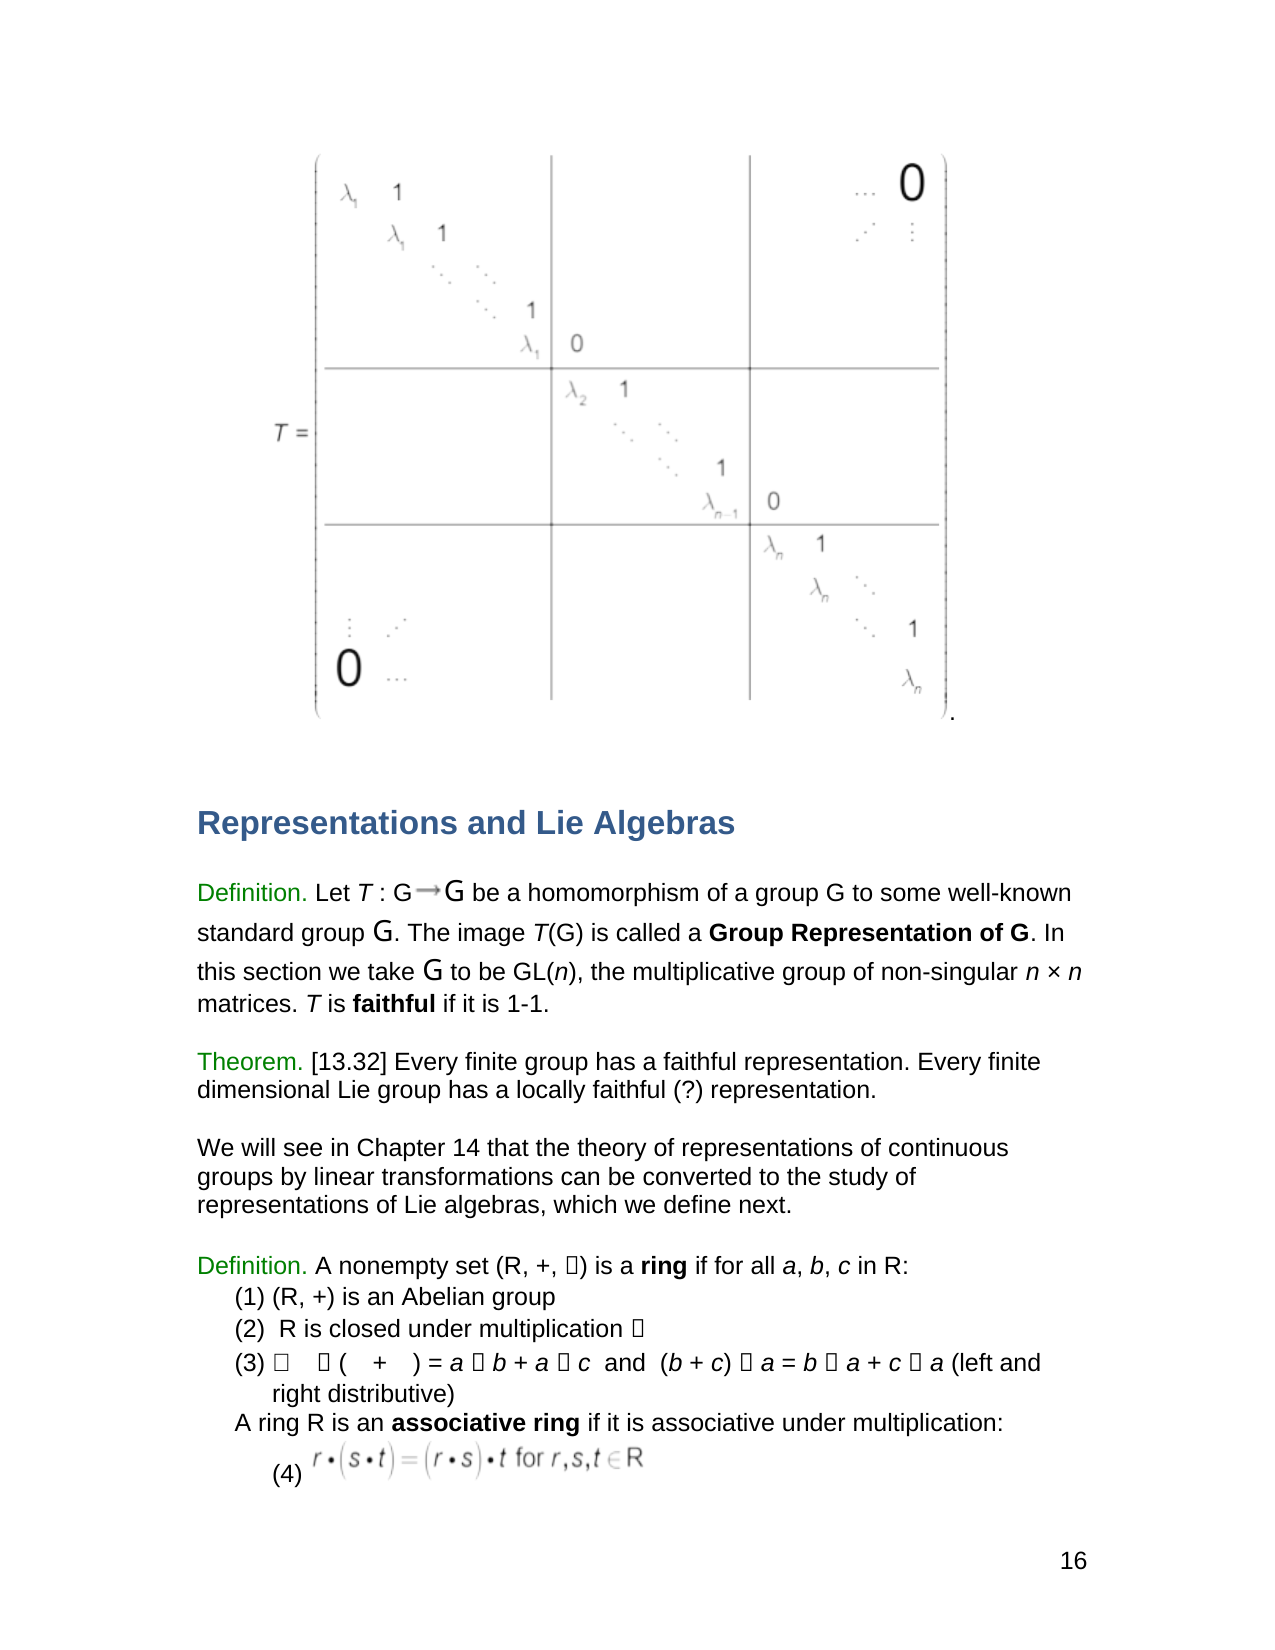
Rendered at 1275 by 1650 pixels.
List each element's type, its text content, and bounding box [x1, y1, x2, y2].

text Definition. A nonempty set (R, +, ) is a ring if for all a, b, c in R: [197, 1248, 1087, 1282]
list R is closed under multiplication  [234, 1311, 1087, 1345]
text . [197, 150, 1087, 726]
text A ring R is an associative ring if it is associative under multiplication: [234, 1408, 1087, 1436]
text Theorem. [13.32] Every finite group has a faithful representation. Every finite dimensional Lie group has a locally faithful (?) representation. [197, 1047, 1087, 1104]
list   ( + ) = a  b + a  c and (b + c)  a = b  a + c  a (left and right distributive) [234, 1345, 1087, 1408]
list (R, +) is an Abelian group [234, 1282, 1087, 1311]
text (4) [234, 1436, 1087, 1488]
text Definition. Let T : GG be a homomorphism of a group G to some well-known standard group G. The image T(G) is called a Group Representation of G. In this section we take G to be GL(n), the multiplicative group of non-singular n × n matrices. T is faithful if it is 1-1. [197, 870, 1087, 1018]
text We will see in Chapter 14 that the theory of representations of continuous groups by linear transformations can be converted to the study of representations of Lie algebras, which we define next. [197, 1133, 1087, 1219]
text Representations and Lie Algebras [197, 803, 1087, 841]
